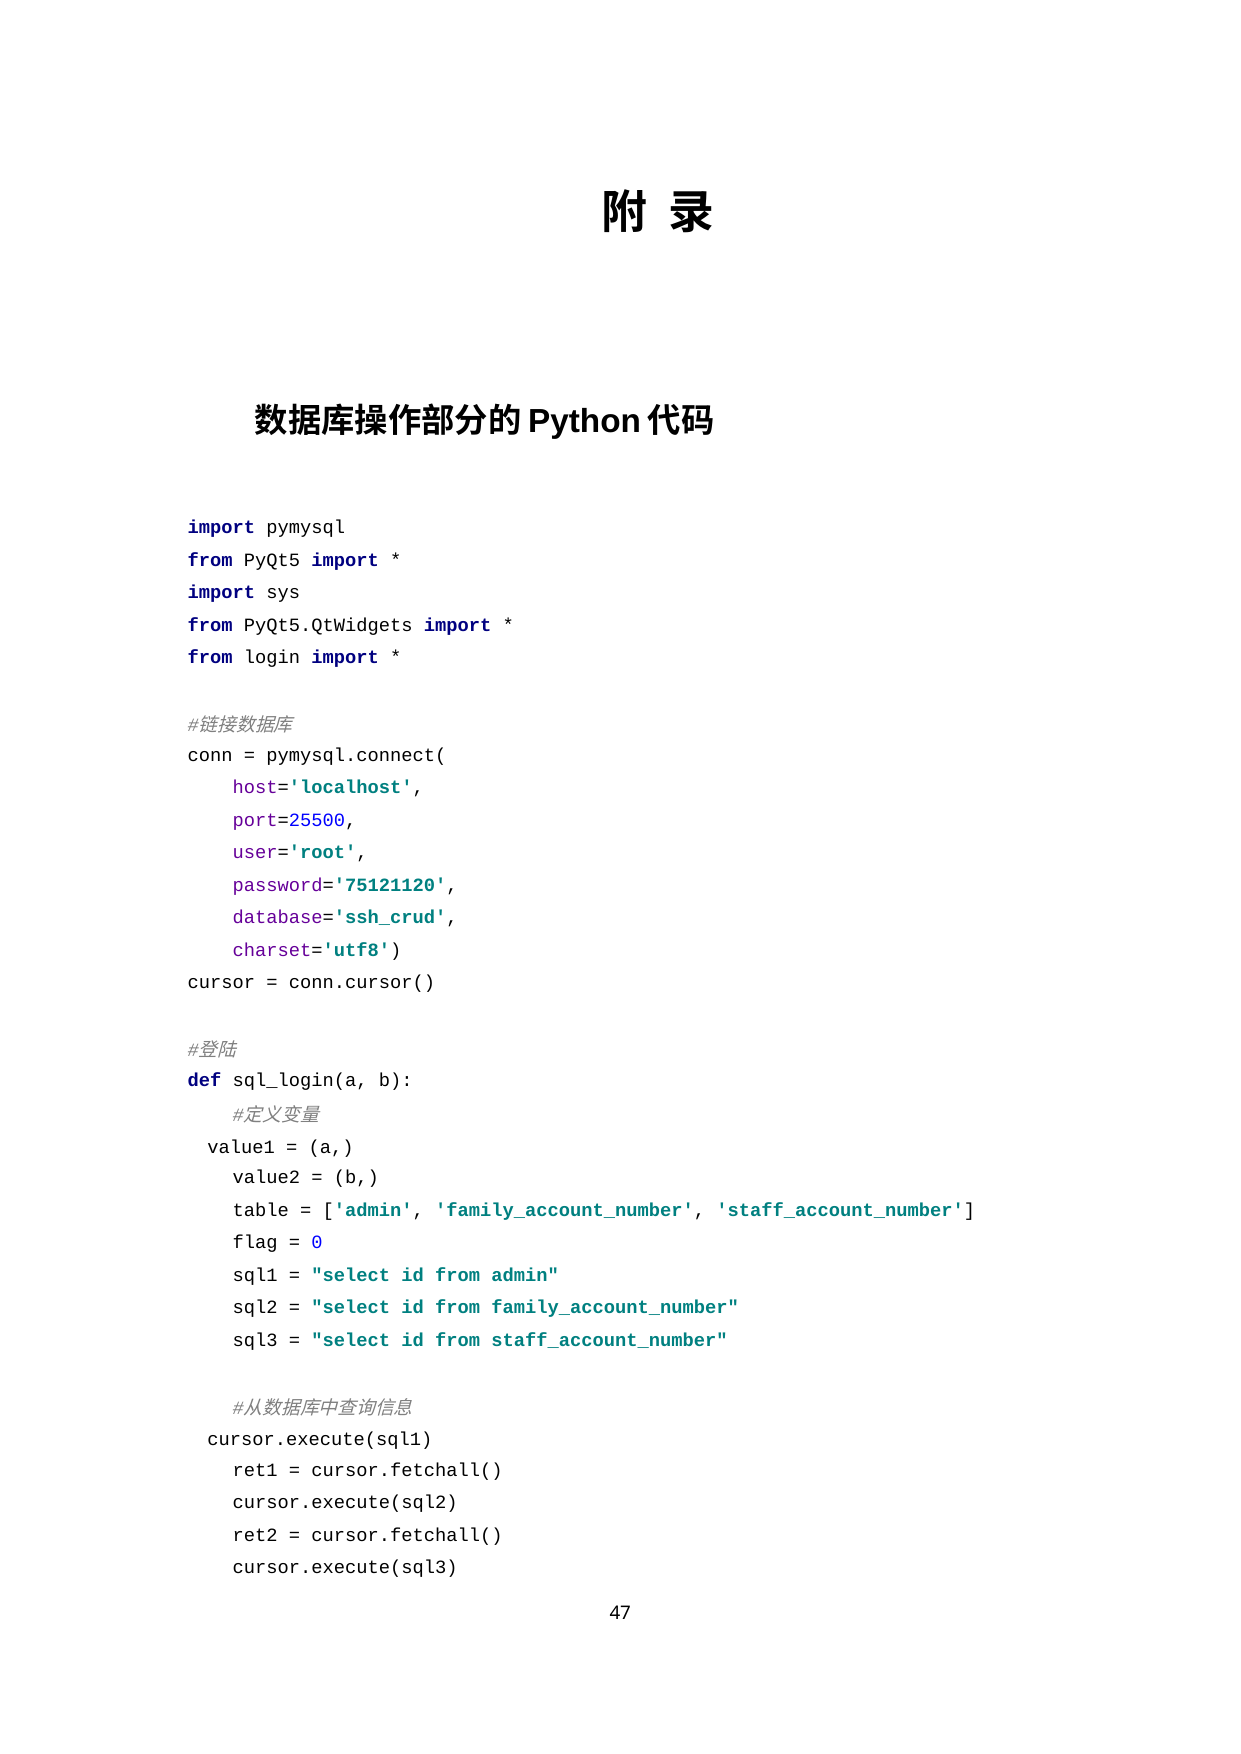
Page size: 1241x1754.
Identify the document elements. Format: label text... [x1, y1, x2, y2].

subtitle 数据库操作部分的Python代码 [187, 385, 1053, 450]
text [187, 512, 1053, 1585]
subtitle 附 录 [187, 160, 1053, 257]
